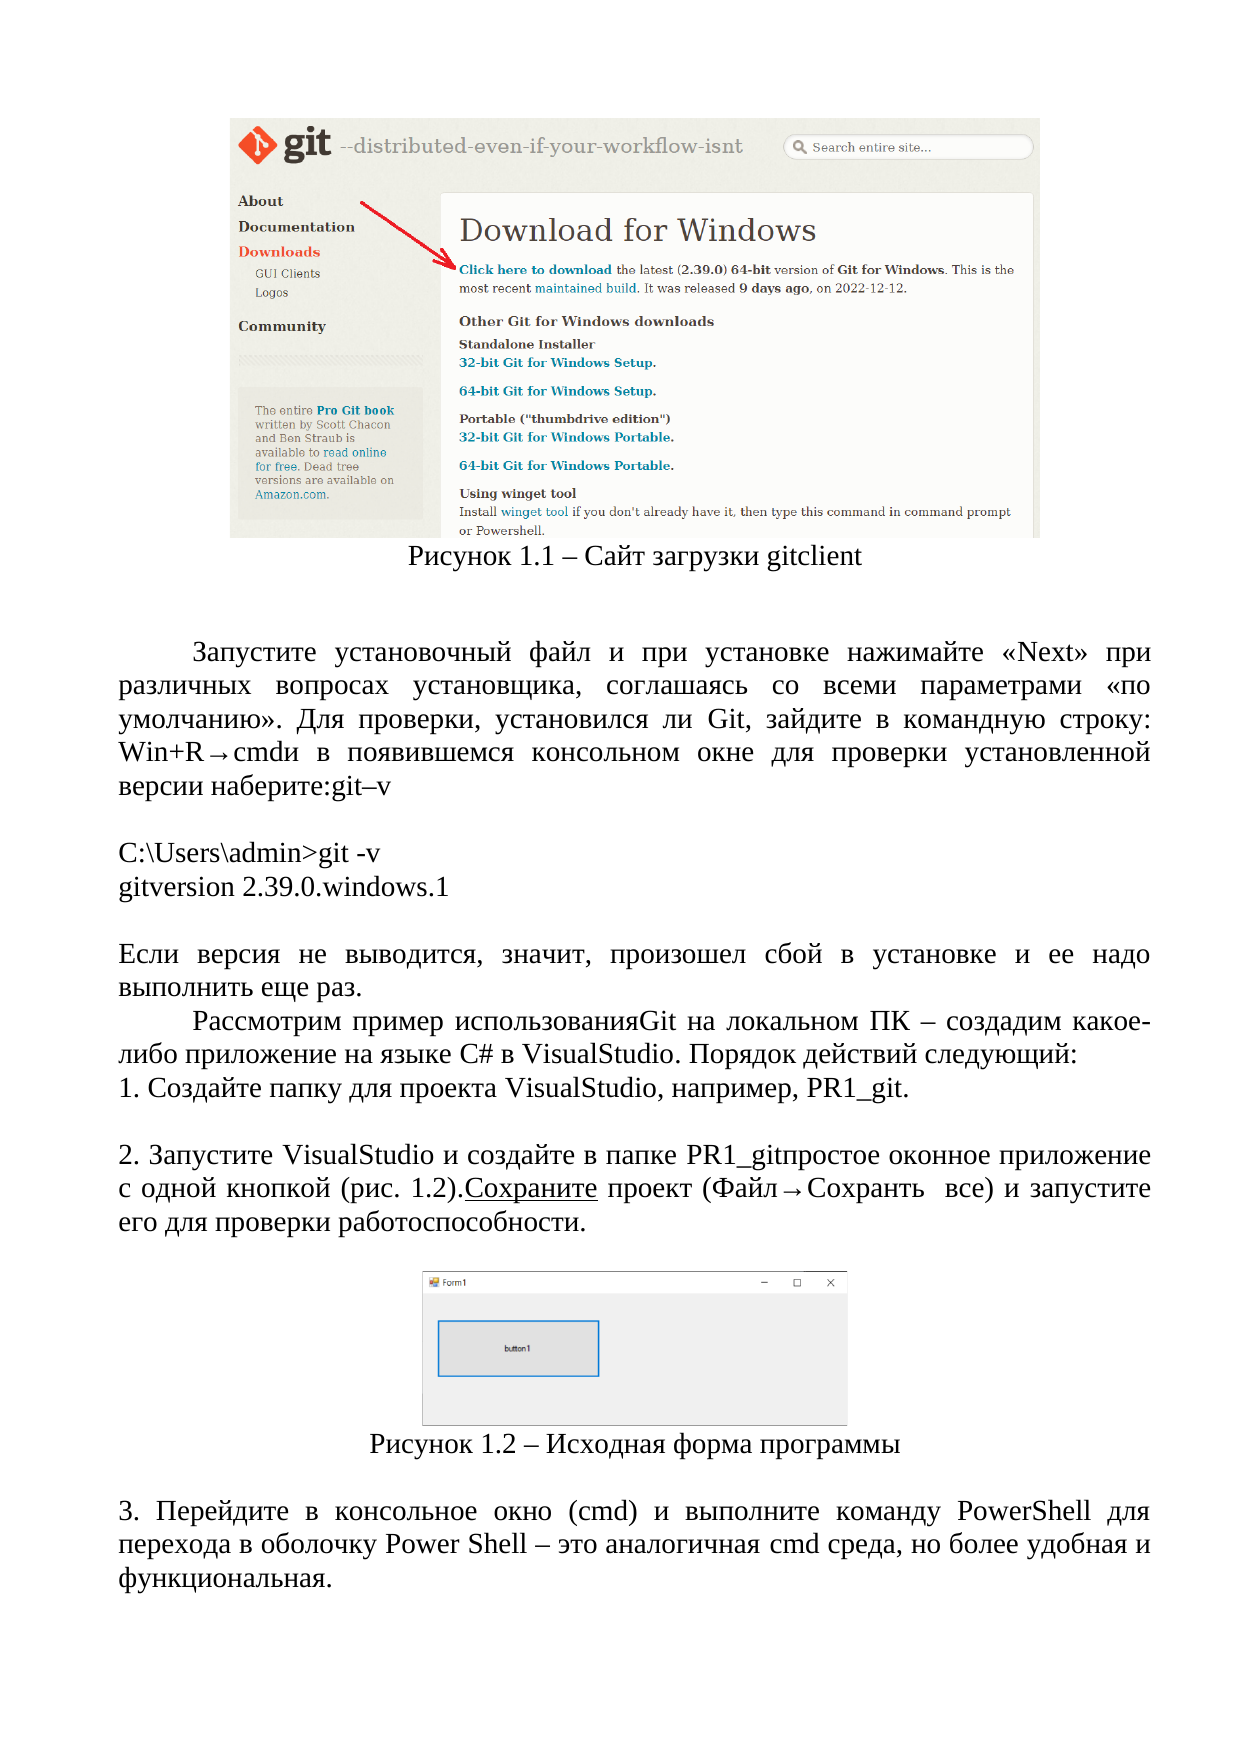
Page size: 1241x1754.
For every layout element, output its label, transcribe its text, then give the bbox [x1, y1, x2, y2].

text Рисунок 1.2 – Исходная форма программы [118, 1426, 1152, 1459]
text Запустите установочный файл и при установке нажимайте «Next» при различных вопросах установщика, соглашаясь со всеми параметрами «по умолчанию». Для проверки, установился ли Git, зайдите в командную строку: Win+R→cmdи в появившемся консольном окне для проверки установленной версии наберите:git–v [118, 634, 1152, 802]
text 1. Создайте папку для проекта VisualStudio, например, PR1_git. [118, 1070, 1152, 1103]
text Рисунок 1.1 – Сайт загрузки gitclient [118, 538, 1152, 571]
picture [422, 1271, 848, 1426]
text C:\Users\admin>git -v [118, 835, 1152, 869]
text 3. Перейдите в консольное окно (cmd) и выполните команду PowerShell для перехода в оболочку Power Shell – это аналогичная cmd среда, но более удобная и функциональная. [118, 1493, 1152, 1594]
text gitversion 2.39.0.windows.1 [118, 869, 1152, 902]
text Рассмотрим пример использованияGit на локальном ПК – создадим какое-либо приложение на языке C# в VisualStudio. Порядок действий следующий: [118, 1003, 1152, 1070]
text 2. Запустите VisualStudio и создайте в папке PR1_gitпростое оконное приложение с одной кнопкой (рис. 1.2).Сохраните проект (Файл→Сохранть все) и запустите его для проверки работоспособности. [118, 1137, 1152, 1238]
text Если версия не выводится, значит, произошел сбой в установке и ее надо выполнить еще раз. [118, 936, 1152, 1003]
picture [229, 118, 1040, 538]
